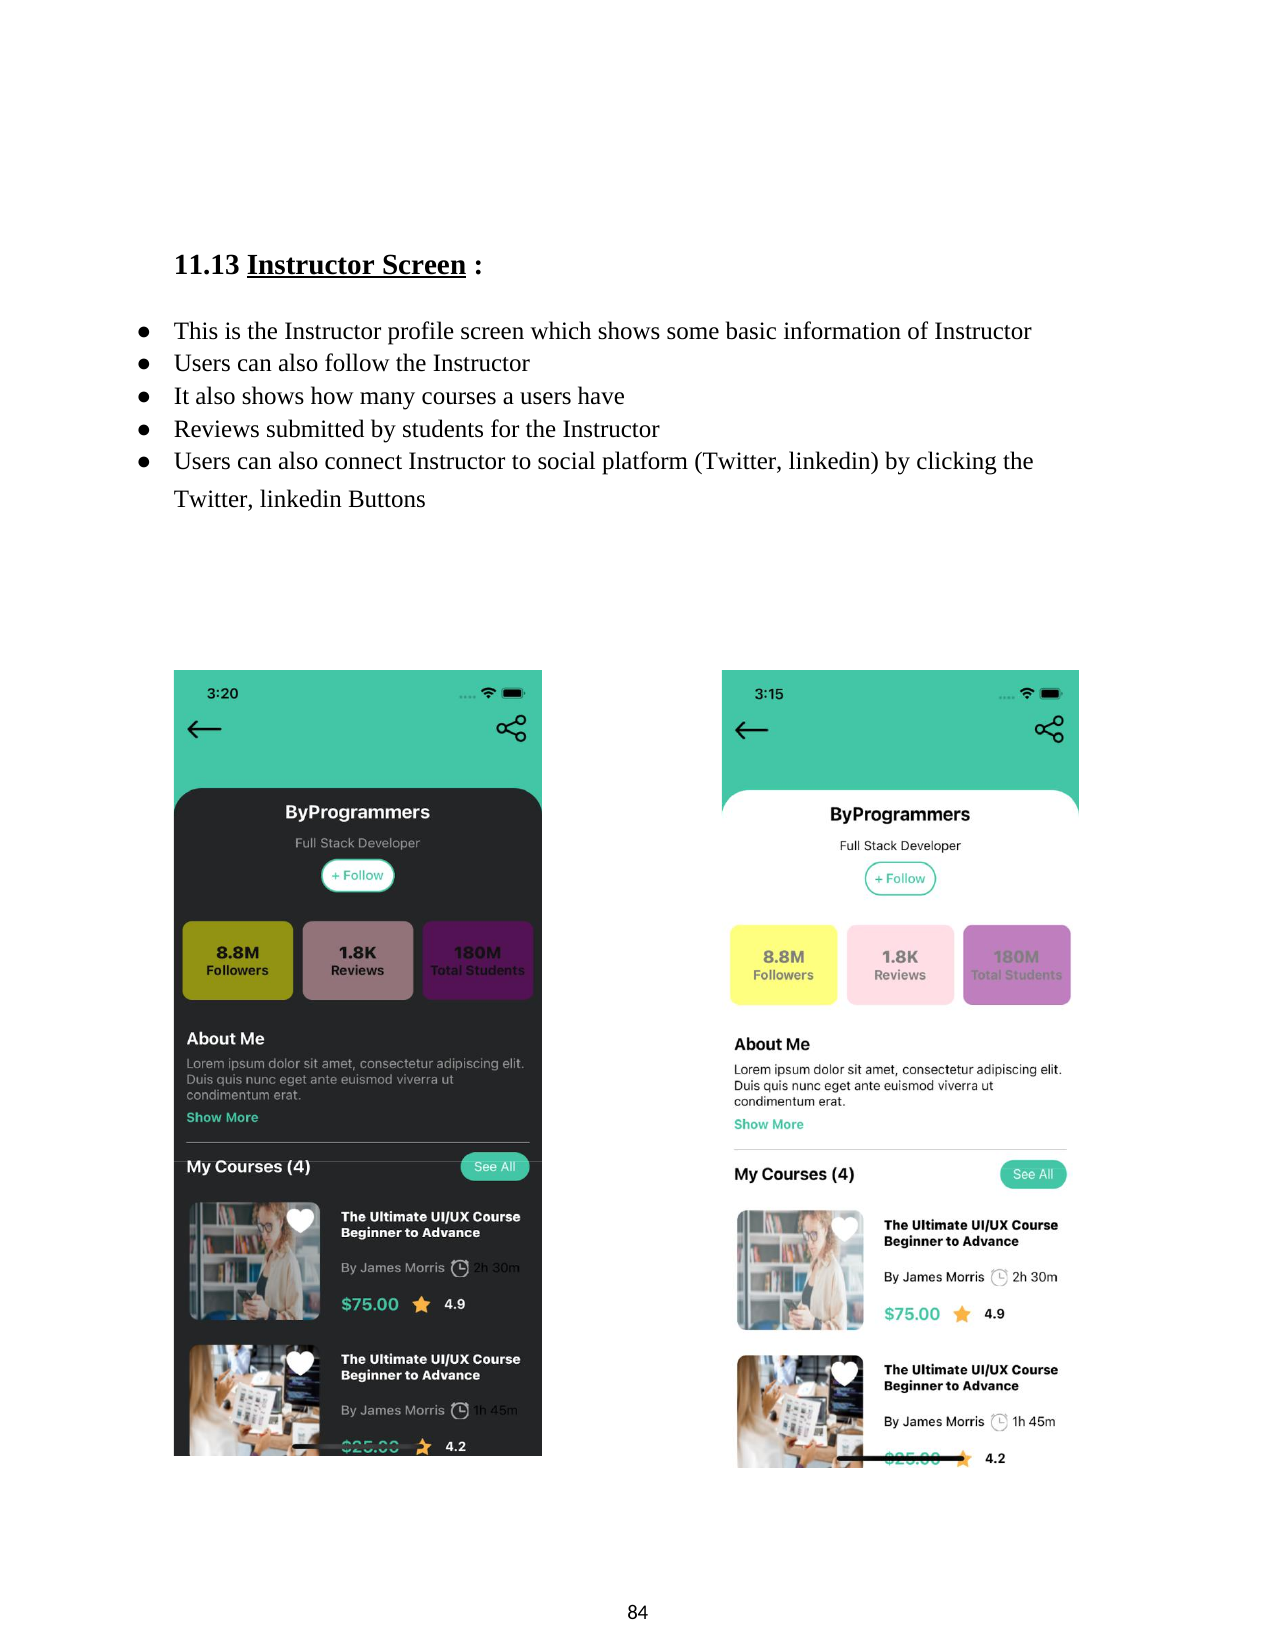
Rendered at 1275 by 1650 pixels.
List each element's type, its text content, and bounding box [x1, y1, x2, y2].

list Reviews submitted by students for the Instructor [136, 414, 1125, 442]
list Users can also follow the Instructor [136, 348, 1125, 377]
list It also shows how many courses a users have [136, 381, 1125, 410]
picture [173, 670, 542, 1456]
picture [721, 670, 1079, 1468]
list This is the Instructor profile screen which shows some basic information of Instructor [136, 316, 1125, 344]
list Users can also connect Instructor to social platform (Twitter, linkedin) by clicking the Twitter, linkedin Buttons [136, 446, 1073, 512]
text 11.13 Instructor Screen : [174, 247, 1125, 281]
